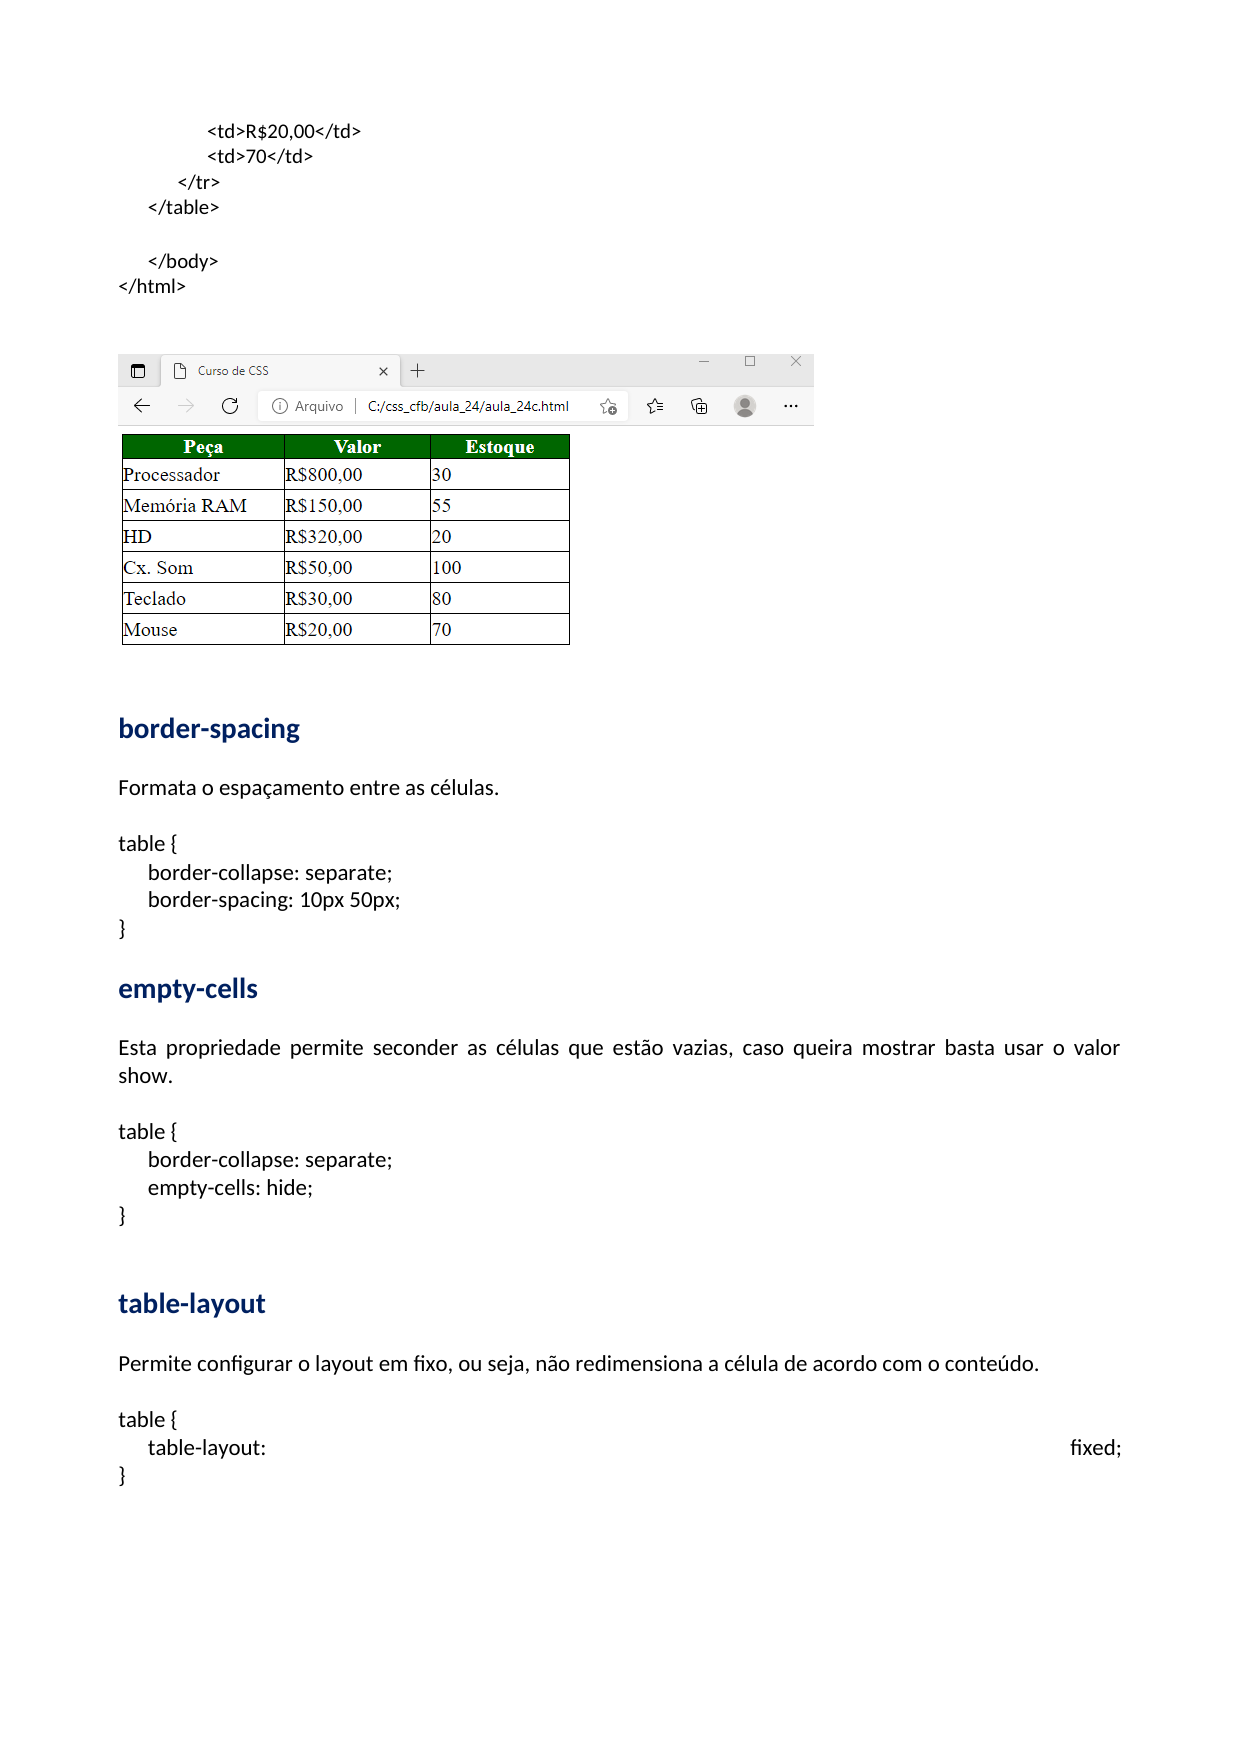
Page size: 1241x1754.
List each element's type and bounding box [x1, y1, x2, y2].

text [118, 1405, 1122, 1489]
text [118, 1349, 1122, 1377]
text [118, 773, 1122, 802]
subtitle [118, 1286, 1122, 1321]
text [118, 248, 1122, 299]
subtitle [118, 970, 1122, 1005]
picture [118, 354, 814, 654]
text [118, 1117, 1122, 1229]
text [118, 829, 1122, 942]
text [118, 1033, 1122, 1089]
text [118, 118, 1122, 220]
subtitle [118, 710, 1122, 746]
